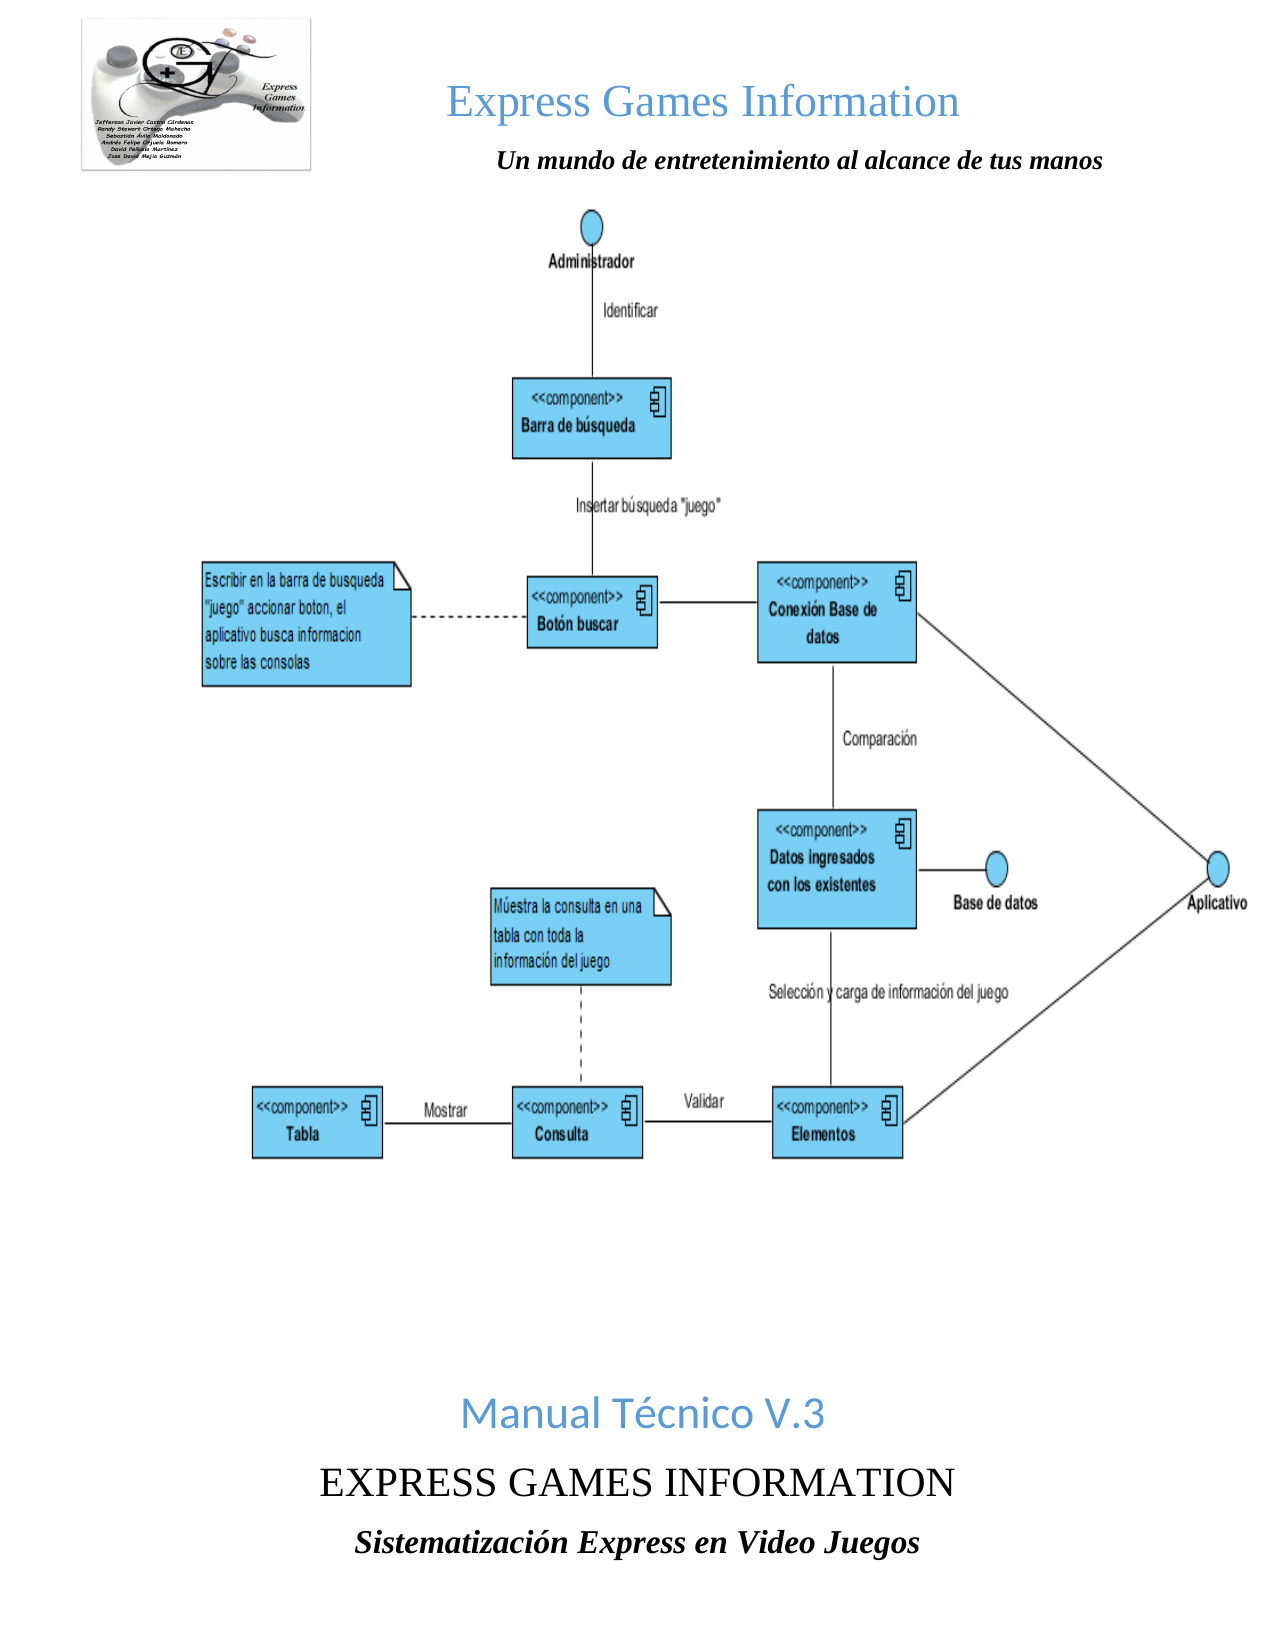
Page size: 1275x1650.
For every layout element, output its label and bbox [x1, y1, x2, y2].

picture [75, 15, 316, 174]
picture [147, 190, 1265, 1285]
